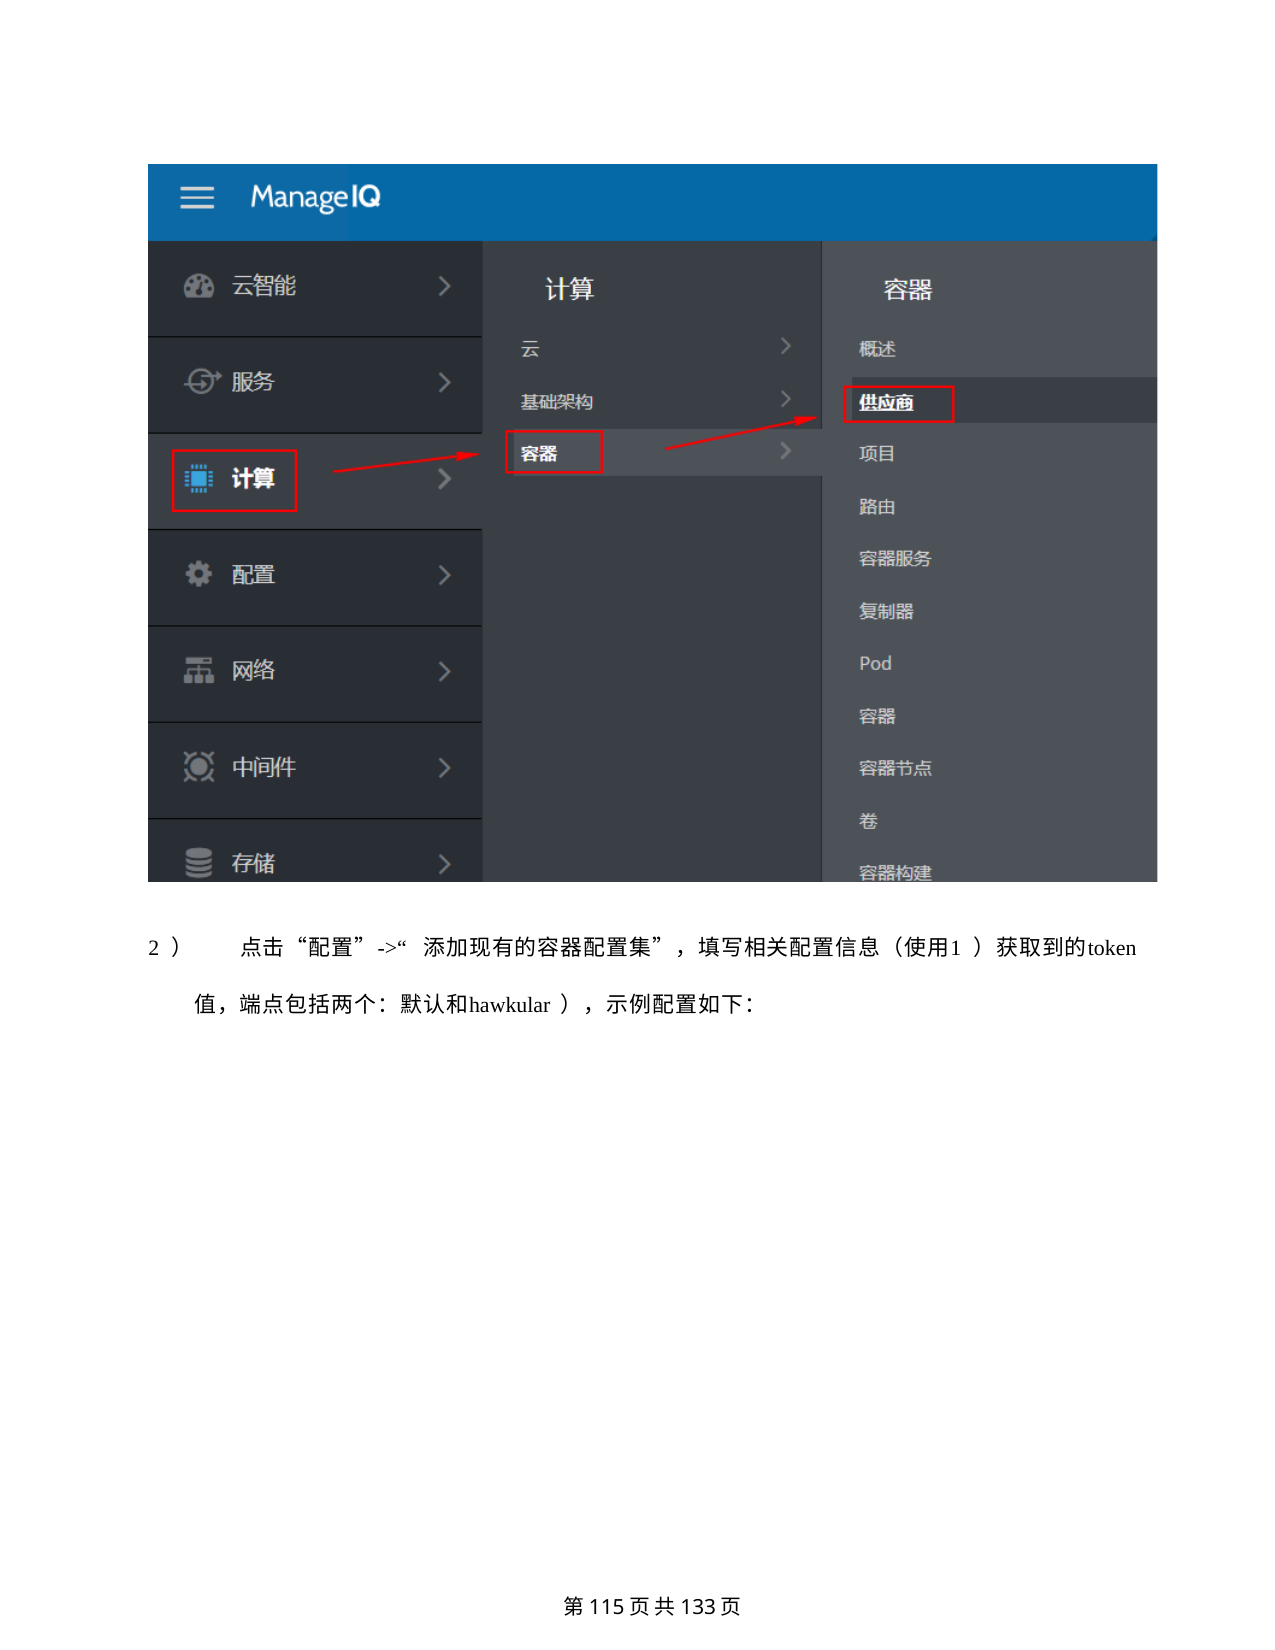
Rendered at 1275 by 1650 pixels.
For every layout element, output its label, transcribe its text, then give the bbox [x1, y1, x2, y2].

list 点击“配置”->“添加现有的容器配置集”，填写相关配置信息（使用1）获取到的token值，端点包括两个：默认和hawkular），示例配置如下： [148, 927, 1156, 1021]
picture [148, 164, 1158, 882]
